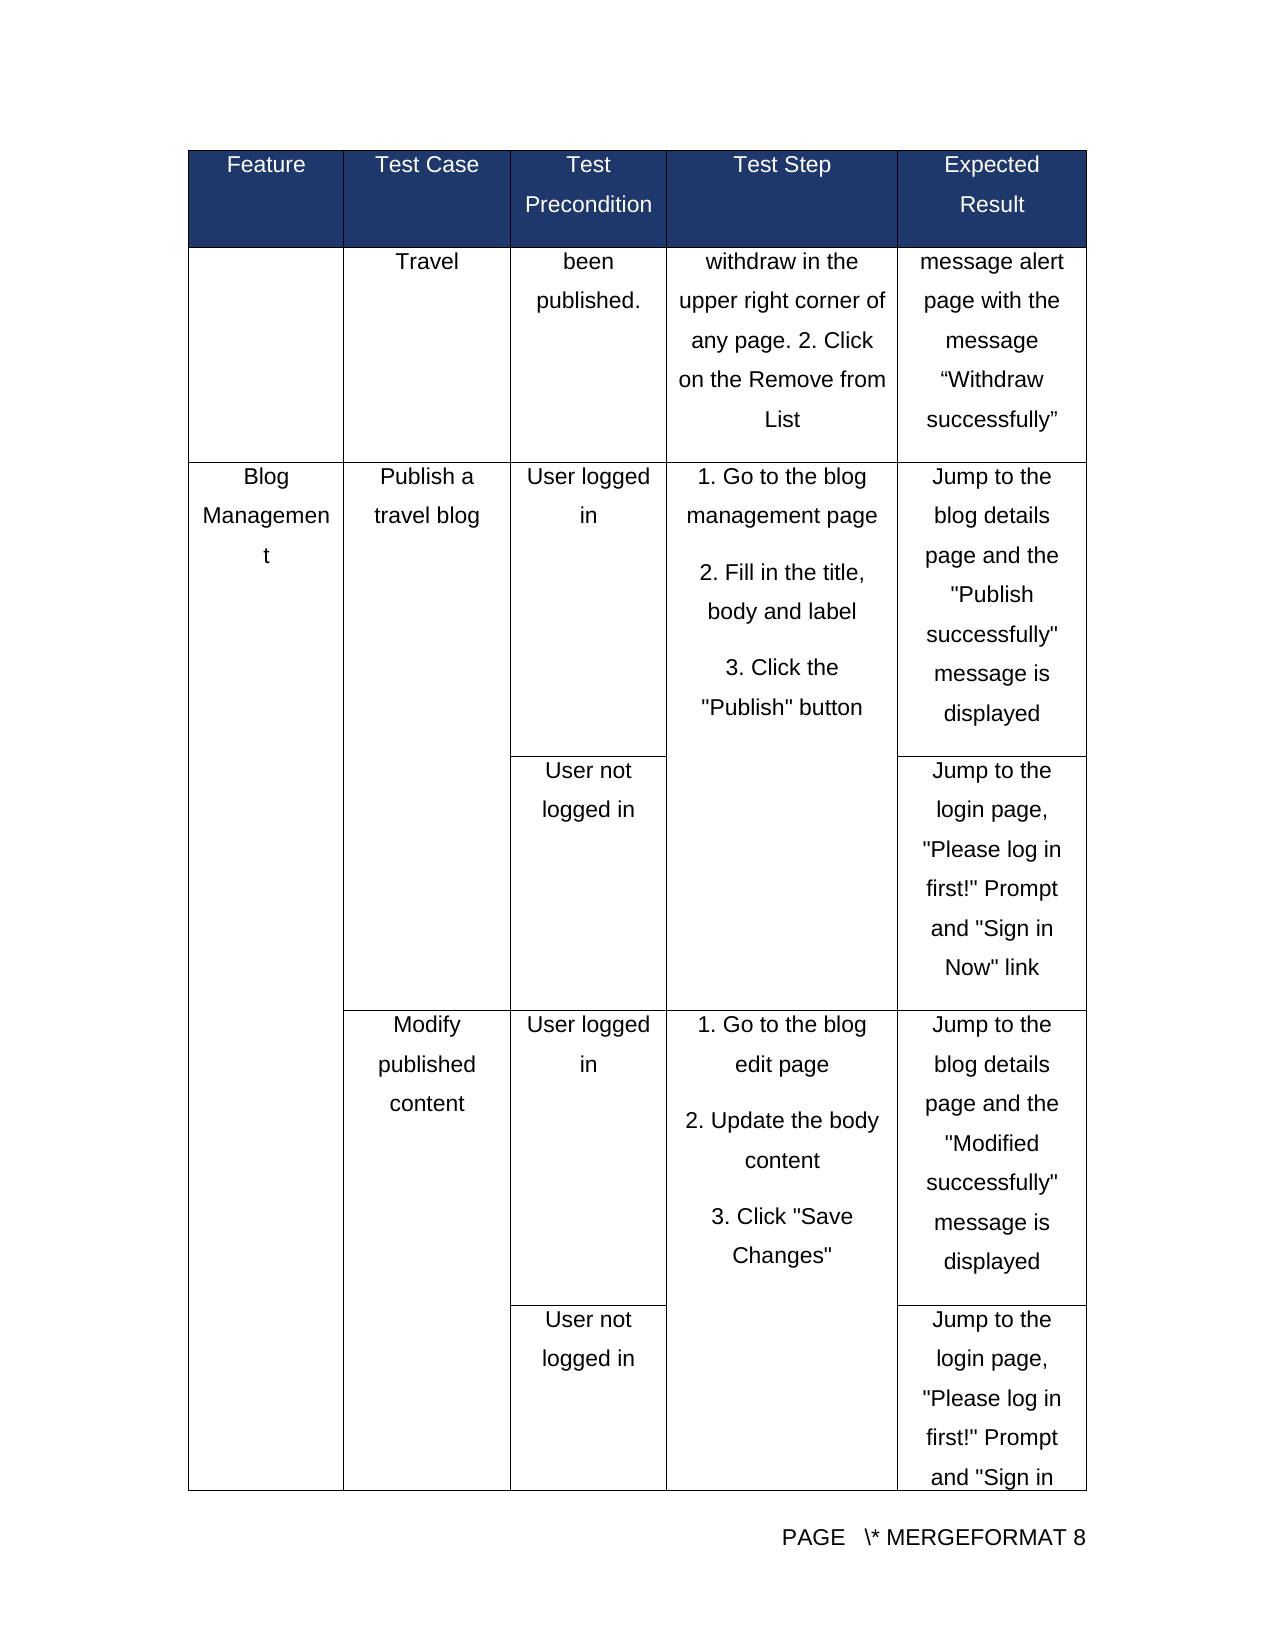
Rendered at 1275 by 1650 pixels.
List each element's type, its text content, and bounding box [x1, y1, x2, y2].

table_cell User not logged in [511, 757, 666, 1010]
table_cell Publish a travel blog [344, 463, 510, 1010]
table_cell [189, 248, 343, 462]
table_cell Blog Management [189, 463, 343, 1490]
table_header Test Step [667, 151, 897, 247]
table_cell Travel has been published. [511, 248, 666, 462]
table_cell Jump to the blog details page and the "Modified successfully" message is displayed [898, 1011, 1086, 1304]
table_cell Jump to the blog details page and the "Publish successfully" message is displayed [898, 463, 1086, 756]
table_cell User logged in [511, 1011, 666, 1304]
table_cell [898, 248, 1086, 462]
table_cell User logged in [511, 463, 666, 756]
table_cell Withdrawing Travel [344, 248, 510, 462]
table_cell User not logged in [511, 1306, 666, 1490]
table_header Test Precondition [511, 151, 666, 247]
table_cell Jump to the login page, "Please log in first!" Prompt and "Sign in Now" link [898, 757, 1086, 1010]
table_header Expected Result [898, 151, 1086, 247]
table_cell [898, 1306, 1086, 1490]
table_cell 1. Go to the blog edit page 2. Update the body content 3. Click "Save Changes" [667, 1011, 897, 1490]
table_header Feature [189, 151, 343, 247]
table_cell 1. Go to the blog management page 2. Fill in the title, body and label 3. Click the "Publish" button [667, 463, 897, 1010]
table_cell Modify published content [344, 1011, 510, 1490]
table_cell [667, 248, 897, 462]
table_header Test Case [344, 151, 510, 247]
